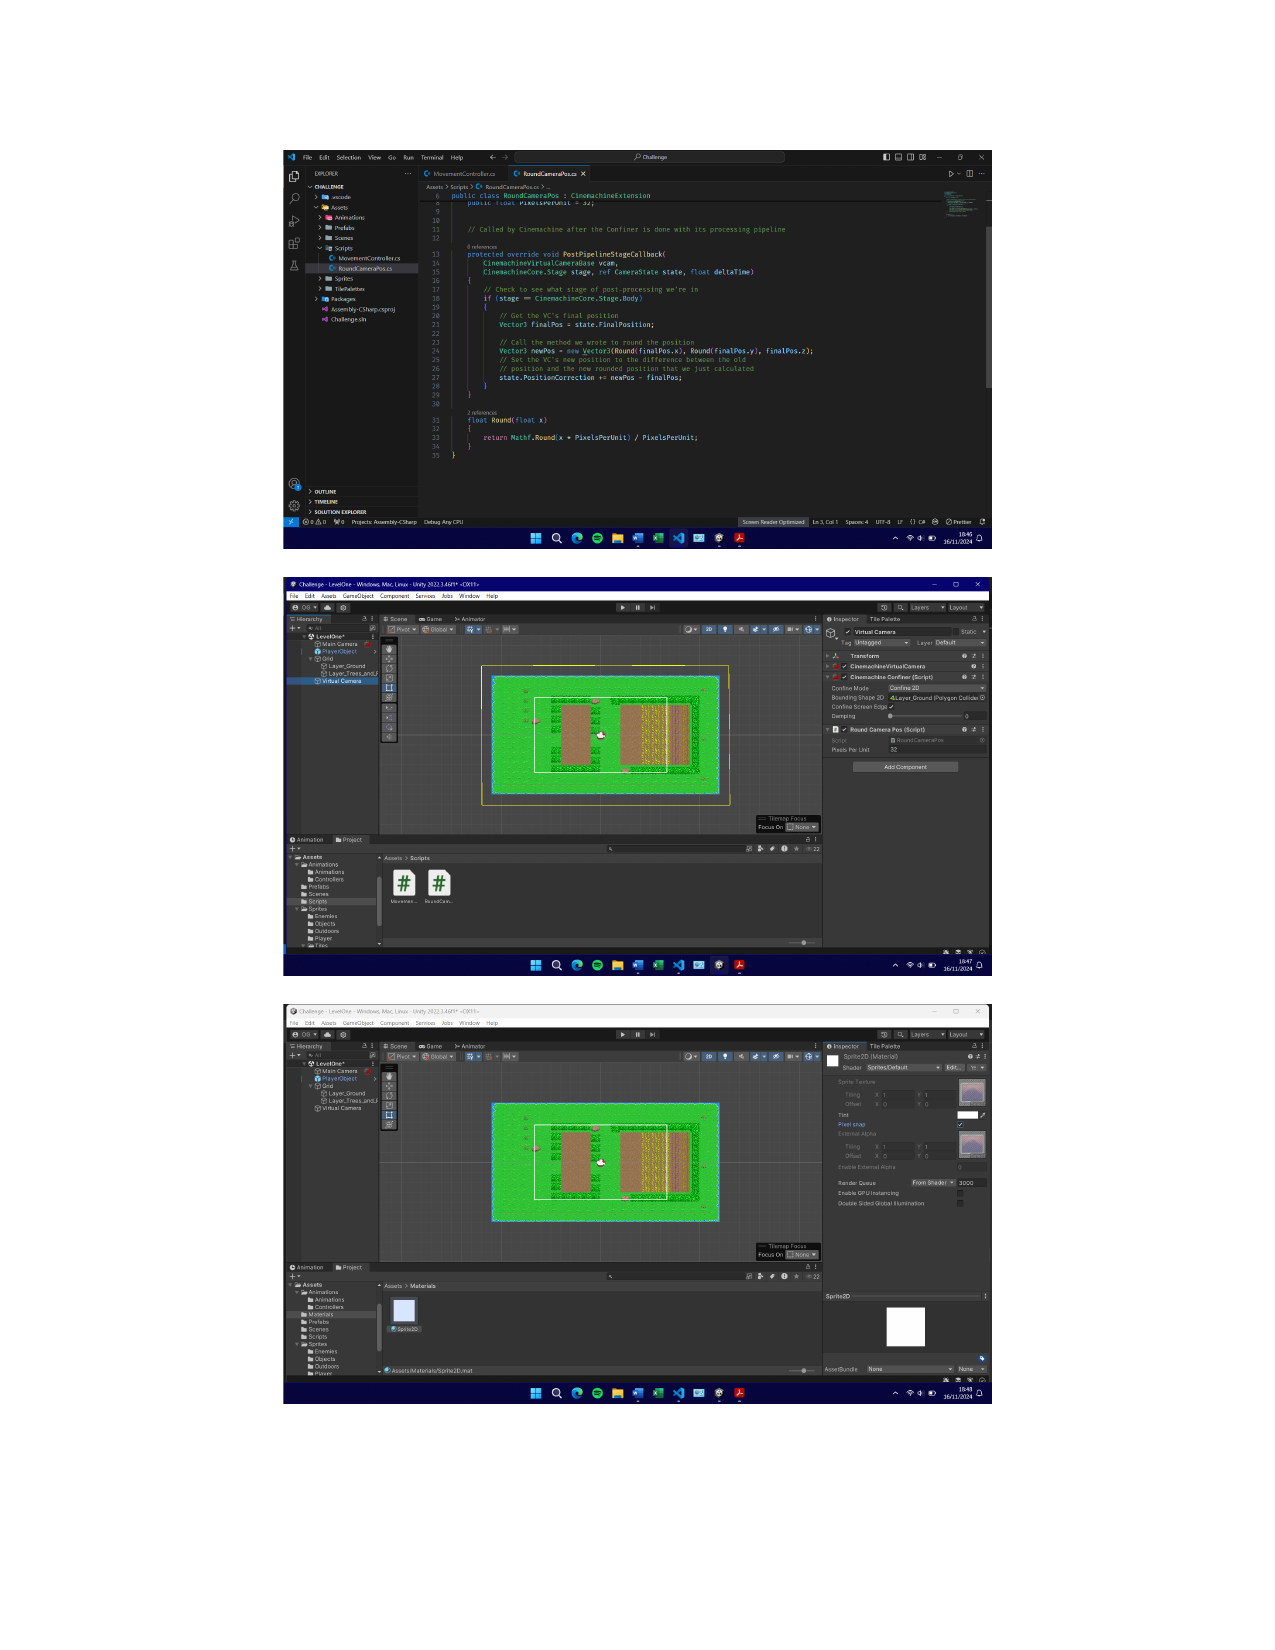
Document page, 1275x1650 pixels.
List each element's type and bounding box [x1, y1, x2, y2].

picture [283, 577, 992, 976]
picture [283, 150, 992, 549]
picture [283, 1004, 992, 1404]
